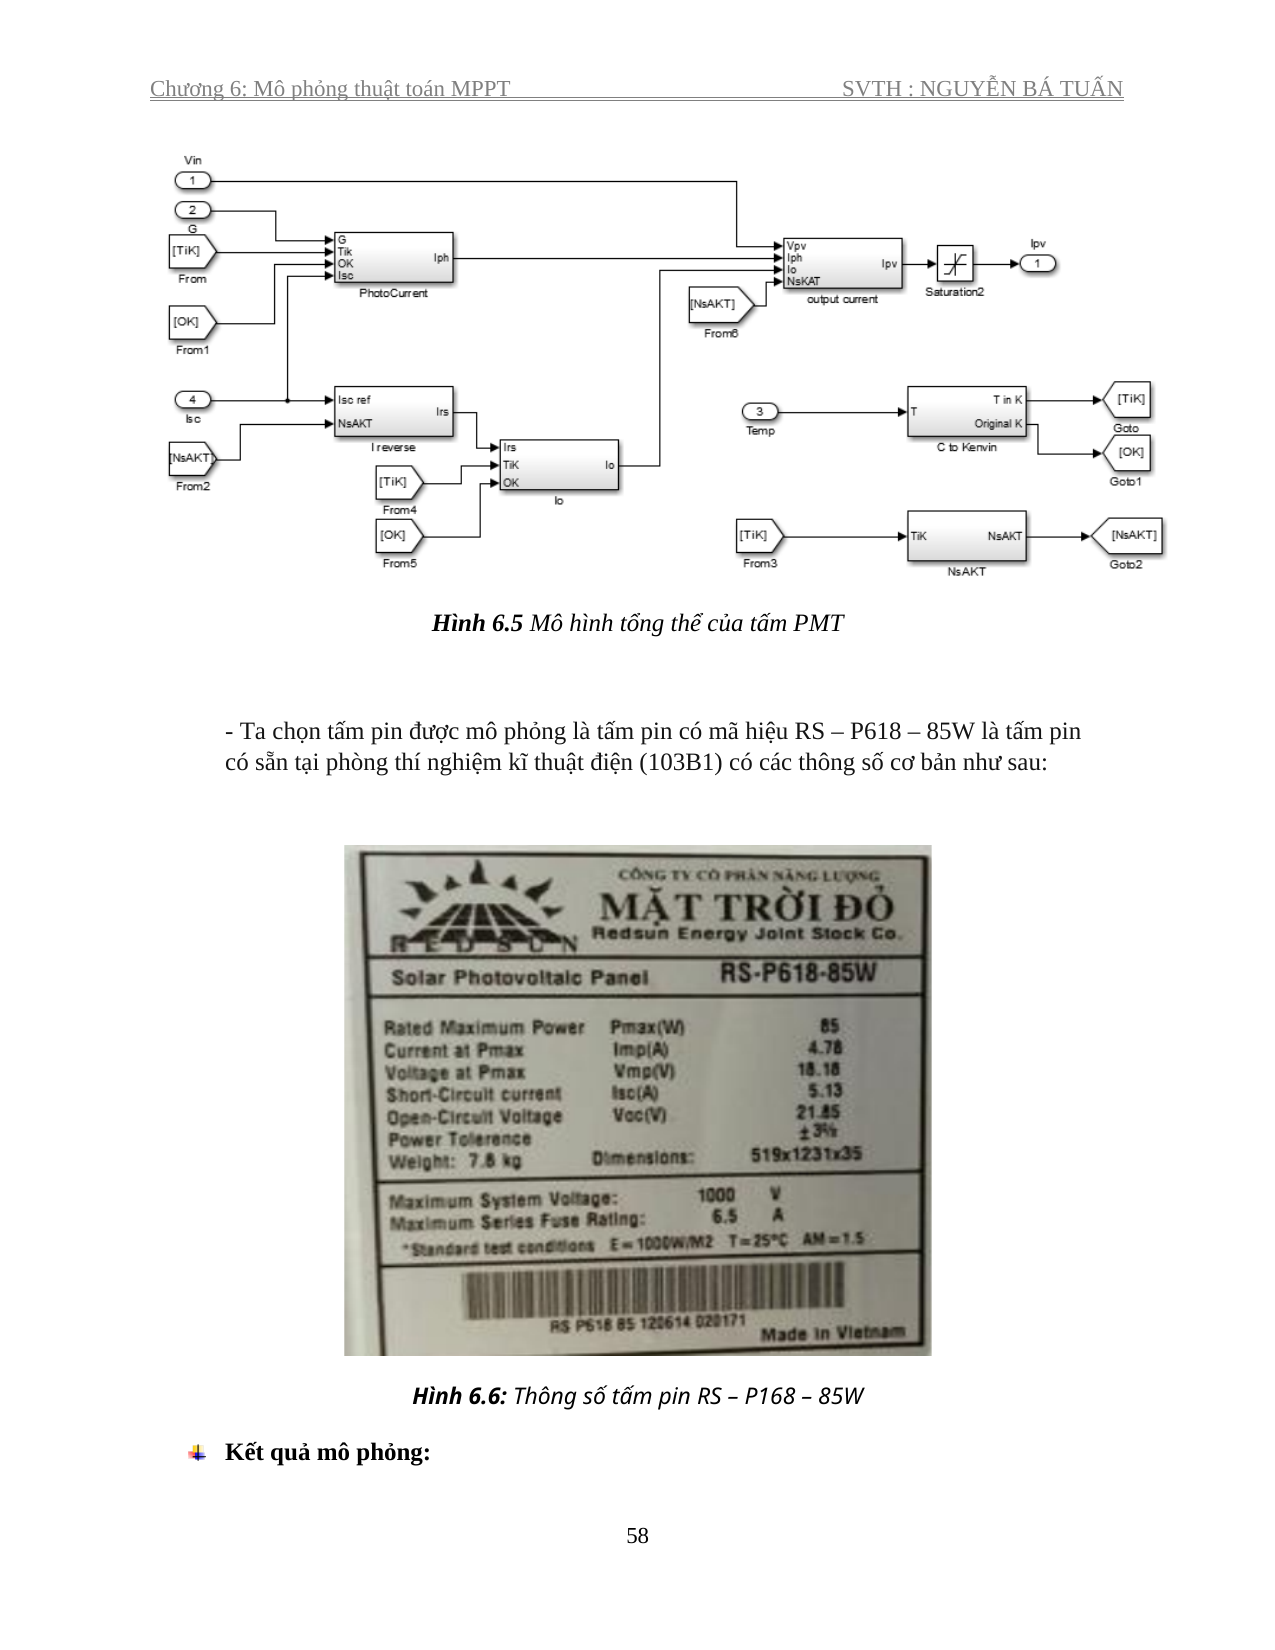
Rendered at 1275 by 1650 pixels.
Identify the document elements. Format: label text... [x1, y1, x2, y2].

text Hình 6.6: Thông số tấm pin RS – P168 – 85W [150, 1380, 1125, 1411]
list Kết quả mô phỏng: [187, 1437, 1125, 1466]
list - Ta chọn tấm pin được mô phỏng là tấm pin có mã hiệu RS – P618 – 85W là tấm pin có sẵn tại phòng thí nghiệm kĩ thuật điện (103B1) có các thông số cơ bản như sau: [225, 716, 1125, 776]
picture [188, 1443, 206, 1461]
picture [150, 150, 1171, 584]
text Hình 6.5 Mô hình tổng thể của tấm PMT [150, 608, 1125, 637]
picture [343, 845, 932, 1356]
